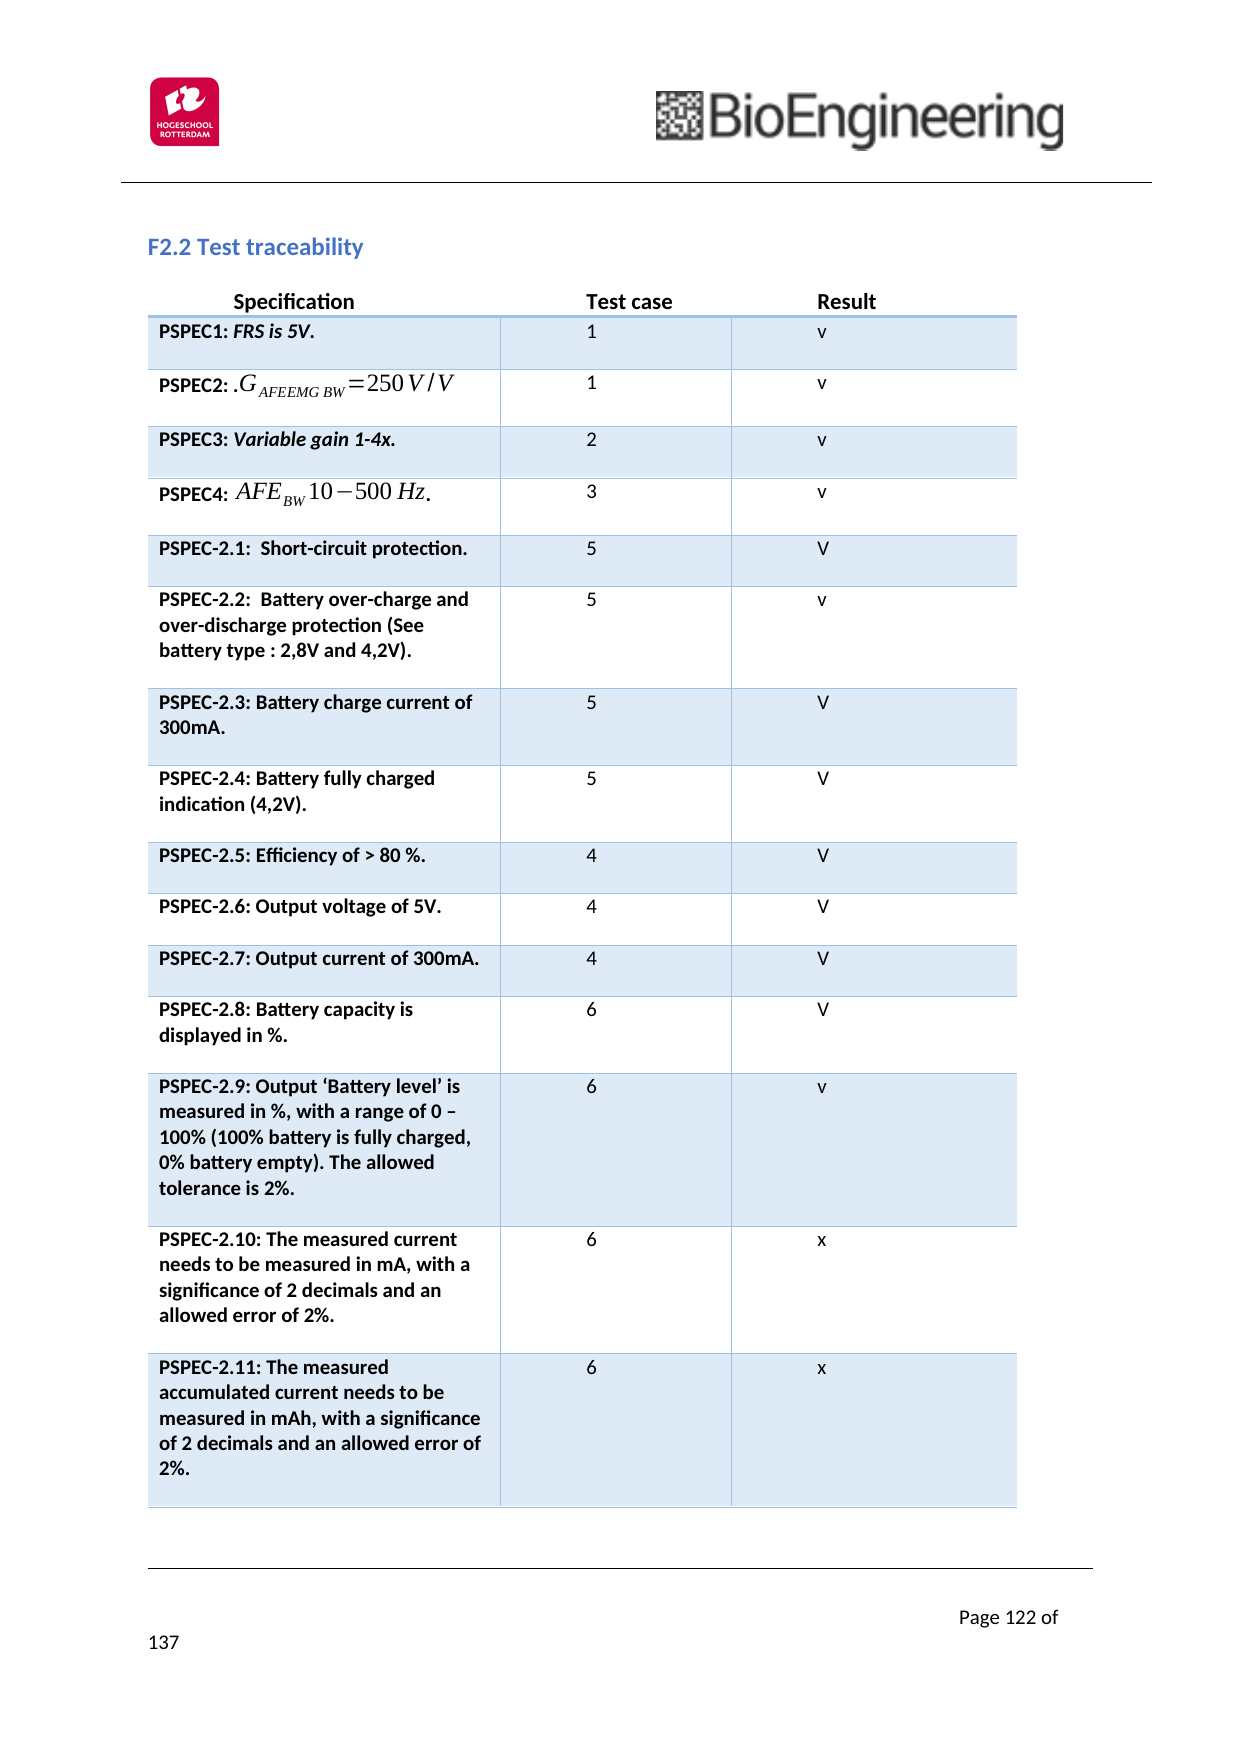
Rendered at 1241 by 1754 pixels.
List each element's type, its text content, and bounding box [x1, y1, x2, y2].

table_cell 5 [501, 766, 731, 842]
table_cell PSPEC2: . [148, 370, 500, 426]
table_cell PSPEC-2.7: Output current of 300mA. [148, 946, 500, 996]
table_cell v [732, 1074, 1017, 1226]
table_cell 4 [501, 843, 731, 893]
table_cell 6 [501, 1074, 731, 1226]
table_cell 5 [501, 587, 731, 688]
table_cell PSPEC1: FRS is 5V. [148, 318, 500, 369]
table_cell 3 [501, 479, 731, 535]
table_cell PSPEC-2.9: Output ‘Battery level’ is measured in %, with a range of 0 – 100% (100% battery is fully charged, 0% battery empty). The allowed tolerance is 2%. [148, 1074, 500, 1226]
table_cell V [732, 894, 1017, 944]
table_cell 1 [501, 370, 731, 426]
table_cell PSPEC3: Variable gain 1-4x. [148, 427, 500, 477]
table_cell x [732, 1227, 1017, 1353]
table_cell v [732, 479, 1017, 535]
table_cell PSPEC4: . [148, 479, 500, 535]
table_header Test case [500, 287, 731, 315]
table_cell V [732, 997, 1017, 1073]
table_cell V [732, 689, 1017, 765]
table_cell v [732, 427, 1017, 477]
table_cell v [732, 587, 1017, 688]
picture [656, 91, 1064, 151]
table_header Specification [148, 287, 500, 315]
table_cell 6 [501, 1354, 731, 1506]
table_cell x [732, 1354, 1017, 1506]
table_cell PSPEC-2.1: Short-circuit protection. [148, 536, 500, 586]
table_cell v [732, 318, 1017, 369]
table_cell PSPEC-2.11: The measured accumulated current needs to be measured in mAh, with a significance of 2 decimals and an allowed error of 2%. [148, 1354, 500, 1506]
table_cell PSPEC-2.8: Battery capacity is displayed in %. [148, 997, 500, 1073]
table_cell 6 [501, 997, 731, 1073]
table_cell V [732, 536, 1017, 586]
table_cell PSPEC-2.5: Efficiency of > 80 %. [148, 843, 500, 893]
table_cell PSPEC-2.2: Battery over-charge and over-discharge protection (See battery type : 2,8V and 4,2V). [148, 587, 500, 688]
picture [147, 73, 222, 151]
subtitle F2.2 Test traceability [148, 231, 1093, 261]
table_cell v [732, 370, 1017, 426]
table_header Result [731, 287, 1017, 315]
table_cell V [732, 843, 1017, 893]
table_cell PSPEC-2.4: Battery fully charged indication (4,2V). [148, 766, 500, 842]
table_cell V [732, 946, 1017, 996]
table_cell 1 [501, 318, 731, 369]
table_cell 4 [501, 894, 731, 944]
table_cell 5 [501, 536, 731, 586]
table_cell PSPEC-2.3: Battery charge current of 300mA. [148, 689, 500, 765]
table_cell 4 [501, 946, 731, 996]
table_cell 6 [501, 1227, 731, 1353]
table_cell 5 [501, 689, 731, 765]
table_cell PSPEC-2.6: Output voltage of 5V. [148, 894, 500, 944]
table_cell PSPEC-2.10: The measured current needs to be measured in mA, with a significance of 2 decimals and an allowed error of 2%. [148, 1227, 500, 1353]
table_cell V [732, 766, 1017, 842]
table_cell 2 [501, 427, 731, 477]
